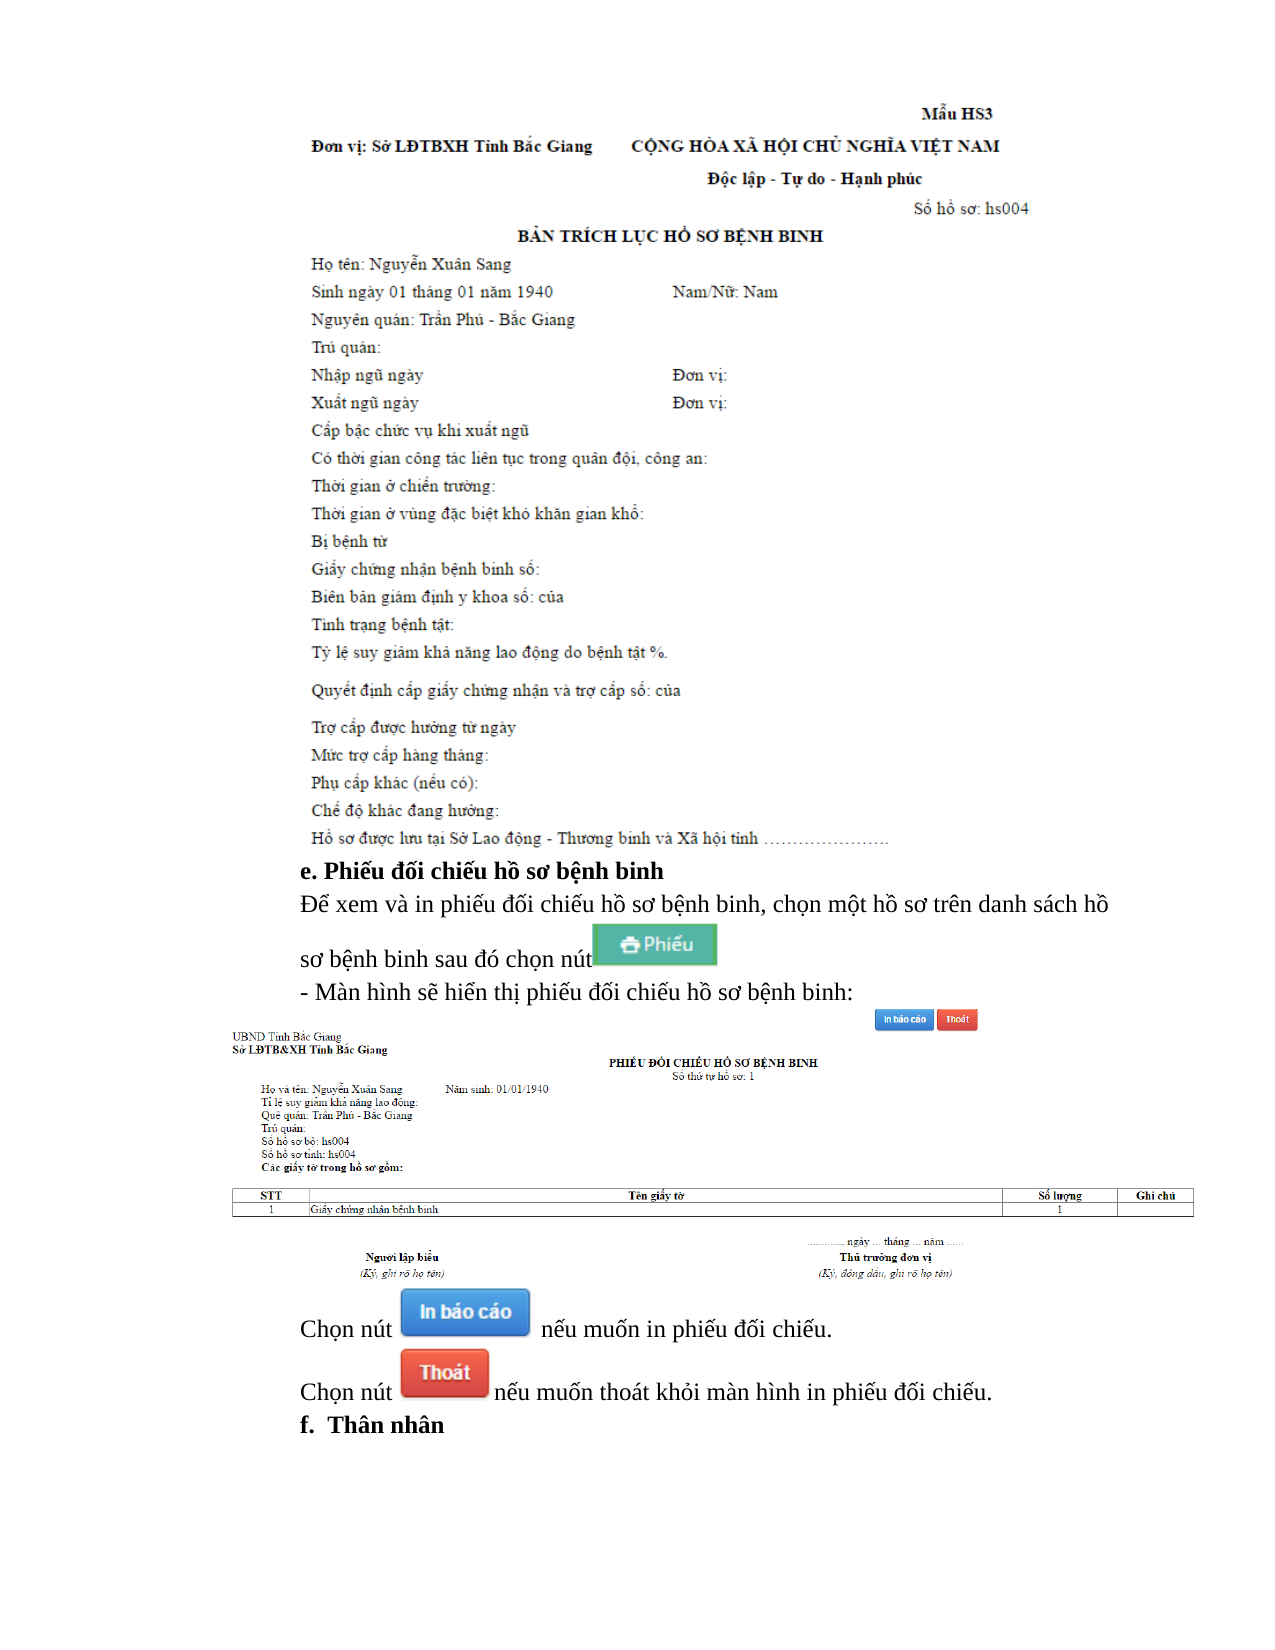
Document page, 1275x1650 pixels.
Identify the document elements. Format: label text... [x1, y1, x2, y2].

list f. Thân nhân [225, 1410, 1125, 1439]
picture [300, 93, 1039, 852]
list - Màn hình sẽ hiển thị phiếu đối chiếu hồ sơ bệnh binh: [300, 977, 1125, 1006]
picture [398, 1284, 535, 1338]
list Chọn nút nếu muốn in phiếu đối chiếu. [300, 1284, 1125, 1343]
picture [225, 1009, 1200, 1281]
list Chọn nút nếu muốn thoát khỏi màn hình in phiếu đối chiếu. [300, 1347, 1125, 1406]
picture [592, 921, 718, 967]
list Để xem và in phiếu đối chiếu hồ sơ bệnh binh, chọn một hồ sơ trên danh sách hồ sơ bệnh binh sau đó chọn nút [300, 889, 1125, 972]
picture [398, 1347, 494, 1401]
list e. Phiếu đối chiếu hồ sơ bệnh binh [300, 856, 1125, 884]
